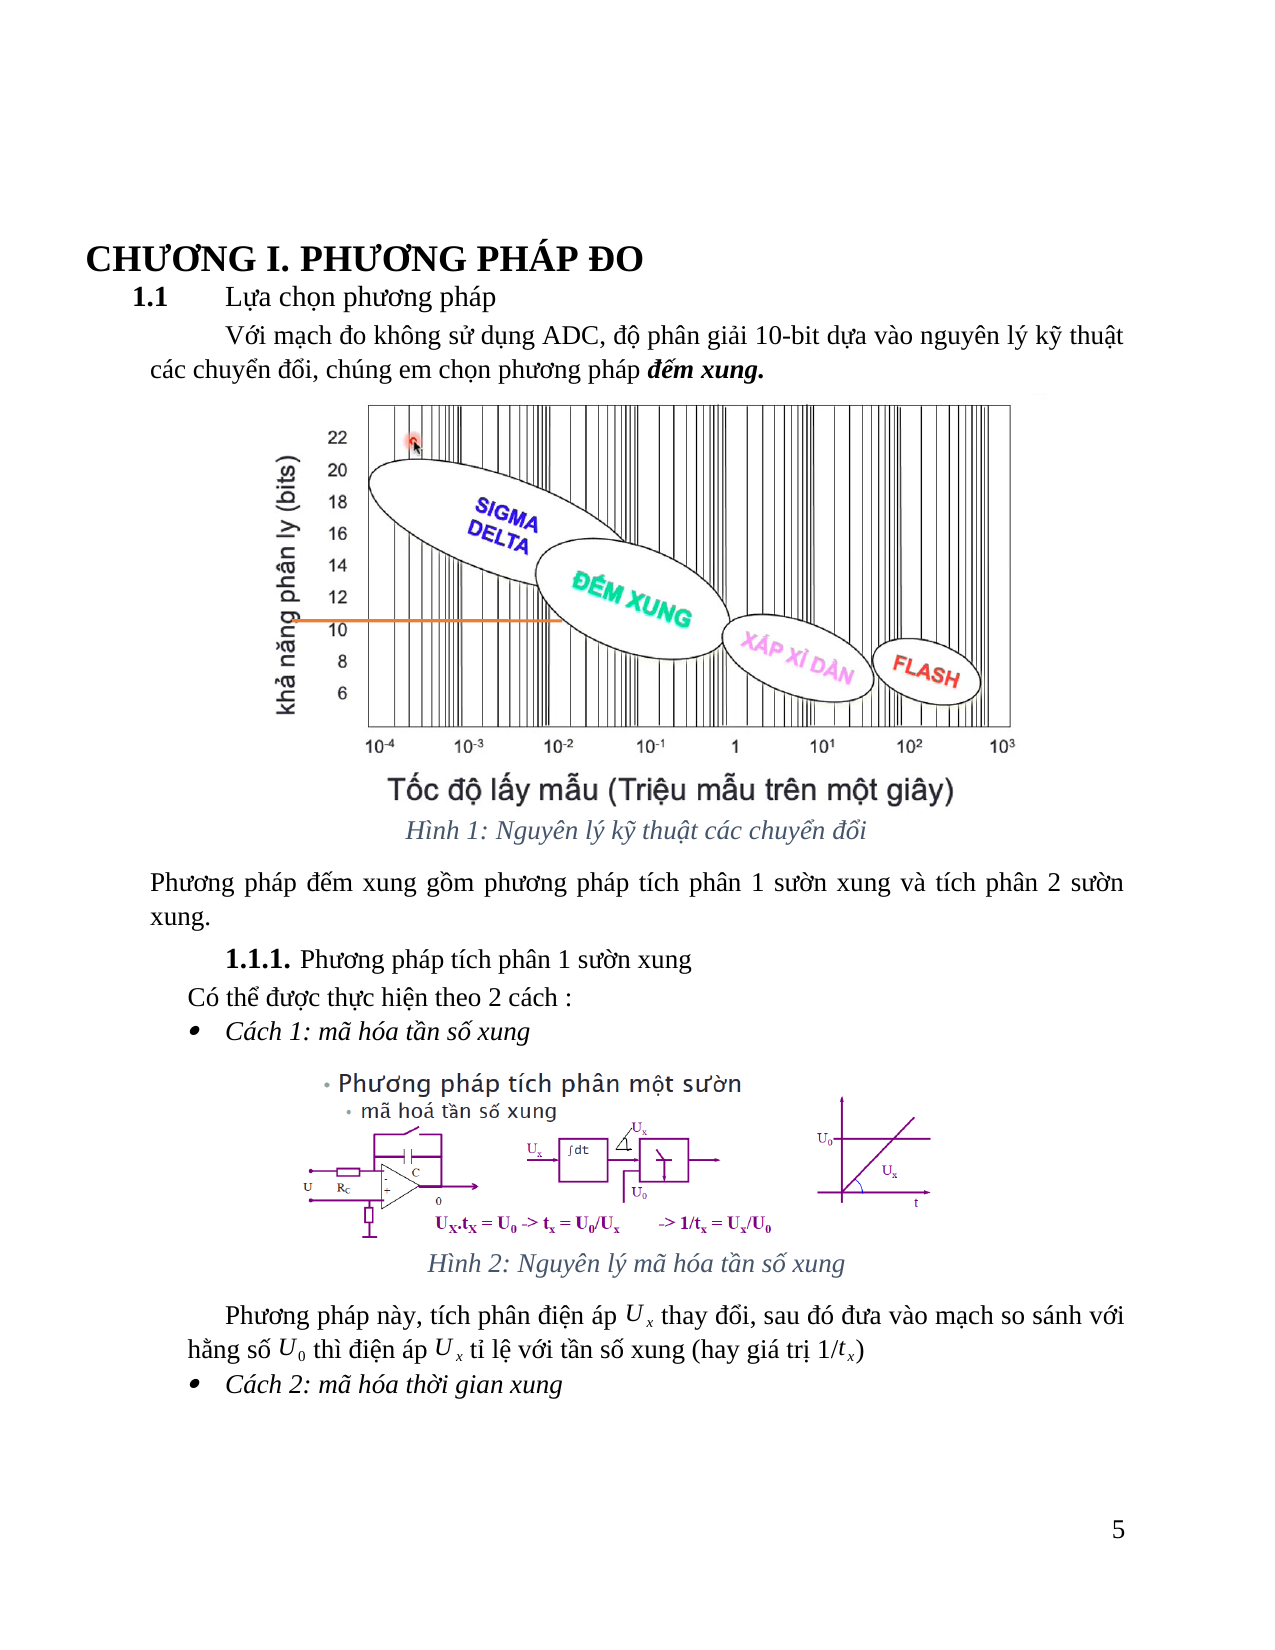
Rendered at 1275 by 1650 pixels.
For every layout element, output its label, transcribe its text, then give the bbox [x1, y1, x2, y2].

text Có thể được thực hiện theo 2 cách : [150, 981, 1125, 1012]
text Phương pháp này, tích phân điện áp thay đổi, sau đó đưa vào mạch so sánh với hằng số thì điện áp tỉ lệ với tần số xung (hay giá trị 1/) [187, 1299, 1125, 1365]
list Cách 1: mã hóa tần số xung [187, 1015, 1125, 1046]
text Với mạch đo không sử dụng ADC, độ phân giải 10-bit dựa vào nguyên lý kỹ thuật các chuyển đổi, chúng em chọn phương pháp đếm xung. [150, 319, 1125, 384]
list Cách 2: mã hóa thời gian xung [187, 1368, 1125, 1399]
text Phương pháp đếm xung gồm phương pháp tích phân 1 sườn xung và tích phân 2 sườn xung. [150, 866, 1125, 932]
picture [291, 1065, 1022, 1245]
list PHƯƠNG PHÁP ĐO [187, 236, 1125, 279]
text Hình 2: Nguyên lý mã hóa tần số xung [150, 1247, 1125, 1278]
picture [225, 393, 1082, 812]
text Hình 1: Nguyên lý kỹ thuật các chuyển đổi [150, 814, 1125, 846]
list Phương pháp tích phân 1 sườn xung [225, 941, 1125, 974]
list Lựa chọn phương pháp [150, 279, 1125, 313]
